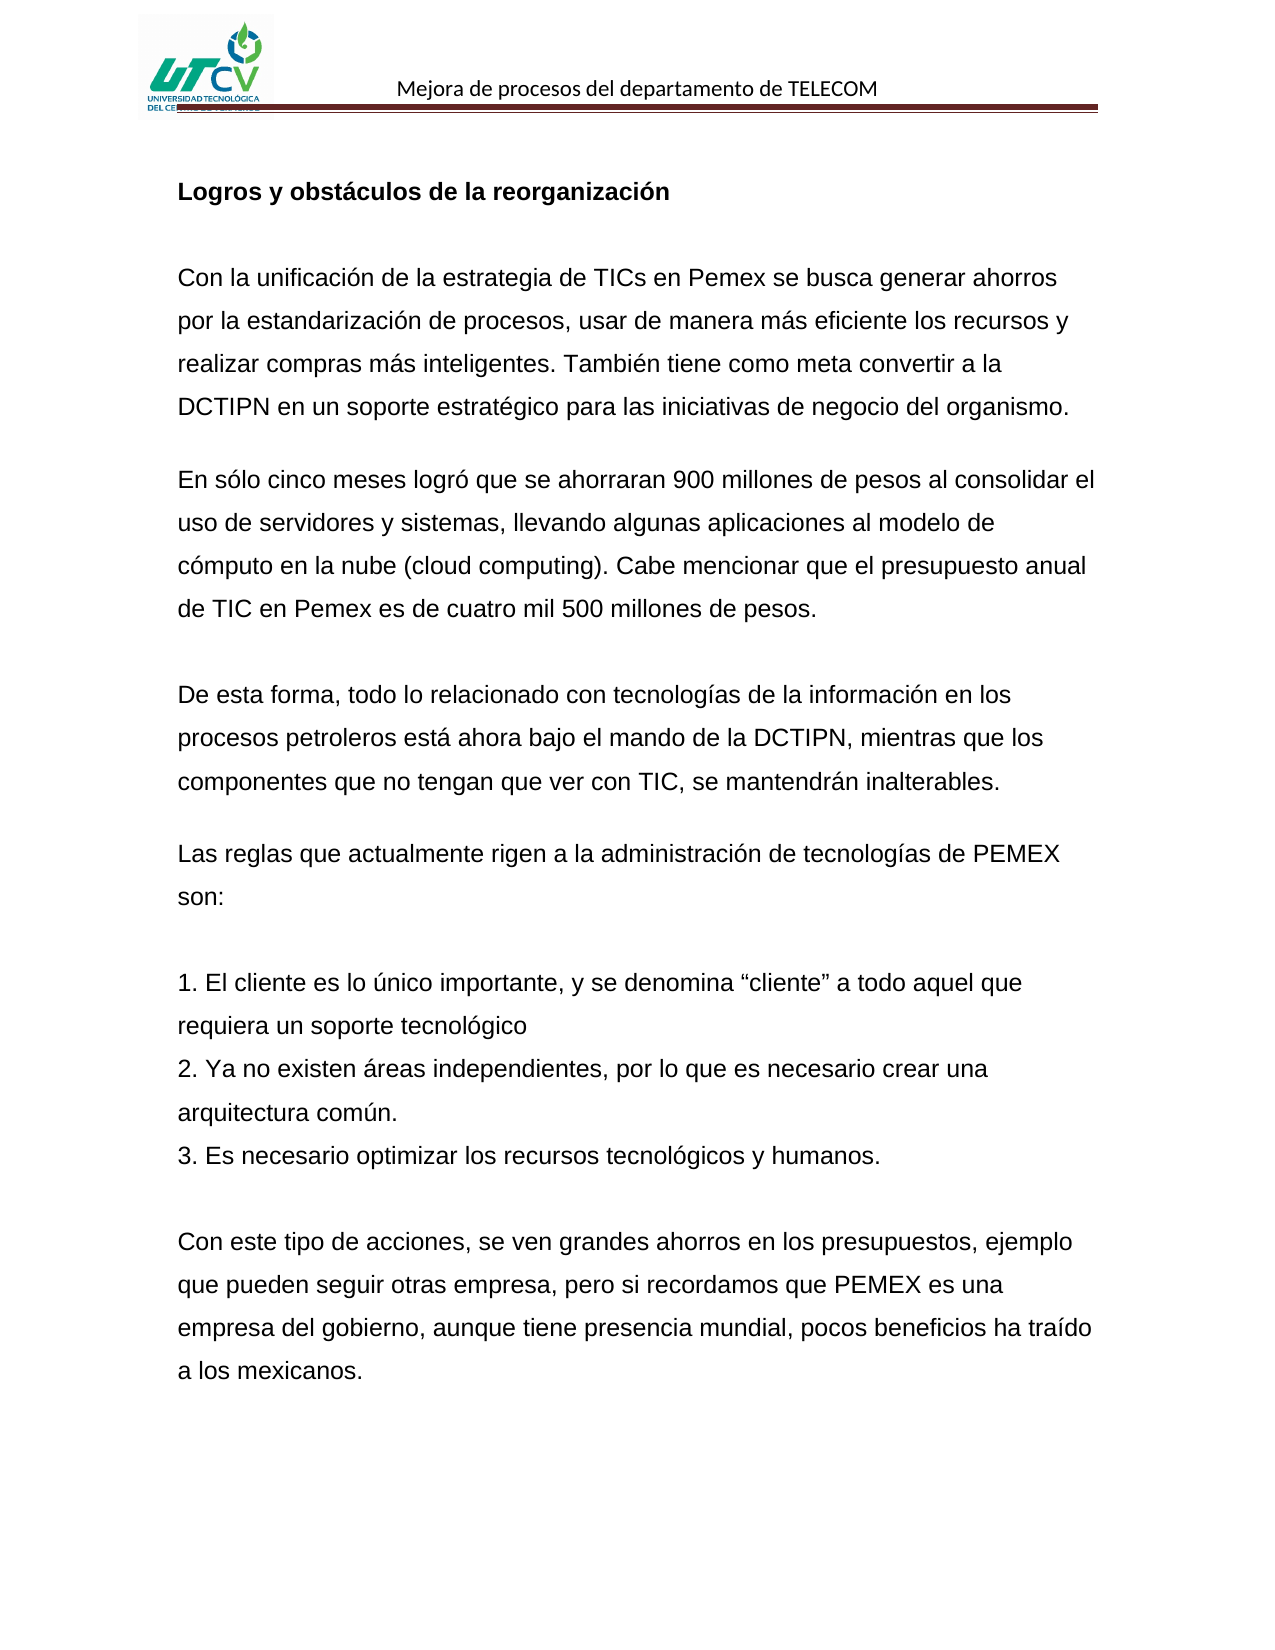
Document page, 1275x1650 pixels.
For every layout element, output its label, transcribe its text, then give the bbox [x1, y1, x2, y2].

text En sólo cinco meses logró que se ahorraran 900 millones de pesos al consolidar el uso de servidores y sistemas, llevando algunas aplicaciones al modelo de cómputo en la nube (cloud computing). Cabe mencionar que el presupuesto anual de TIC en Pemex es de cuatro mil 500 millones de pesos. De esta forma, todo lo relacionado con tecnologías de la información en los procesos petroleros está ahora bajo el mando de la DCTIPN, mientras que los componentes que no tengan que ver con TIC, se mantendrán inalterables. [177, 465, 1098, 795]
text Las reglas que actualmente rigen a la administración de tecnologías de PEMEX son: 1. El cliente es lo único importante, y se denomina “cliente” a todo aquel que requiera un soporte tecnológico 2. Ya no existen áreas independientes, por lo que es necesario crear una arquitectura común. 3. Es necesario optimizar los recursos tecnológicos y humanos. Con este tipo de acciones, se ven grandes ahorros en los presupuestos, ejemplo que pueden seguir otras empresa, pero si recordamos que PEMEX es una empresa del gobierno, aunque tiene presencia mundial, pocos beneficios ha traído a los mexicanos. [177, 839, 1098, 1385]
picture [138, 14, 274, 120]
text Logros y obstáculos de la reorganización Con la unificación de la estrategia de TICs en Pemex se busca generar ahorros por la estandarización de procesos, usar de manera más eficiente los recursos y realizar compras más inteligentes. También tiene como meta convertir a la DCTIPN en un soporte estratégico para las iniciativas de negocio del organismo. [177, 177, 1098, 421]
